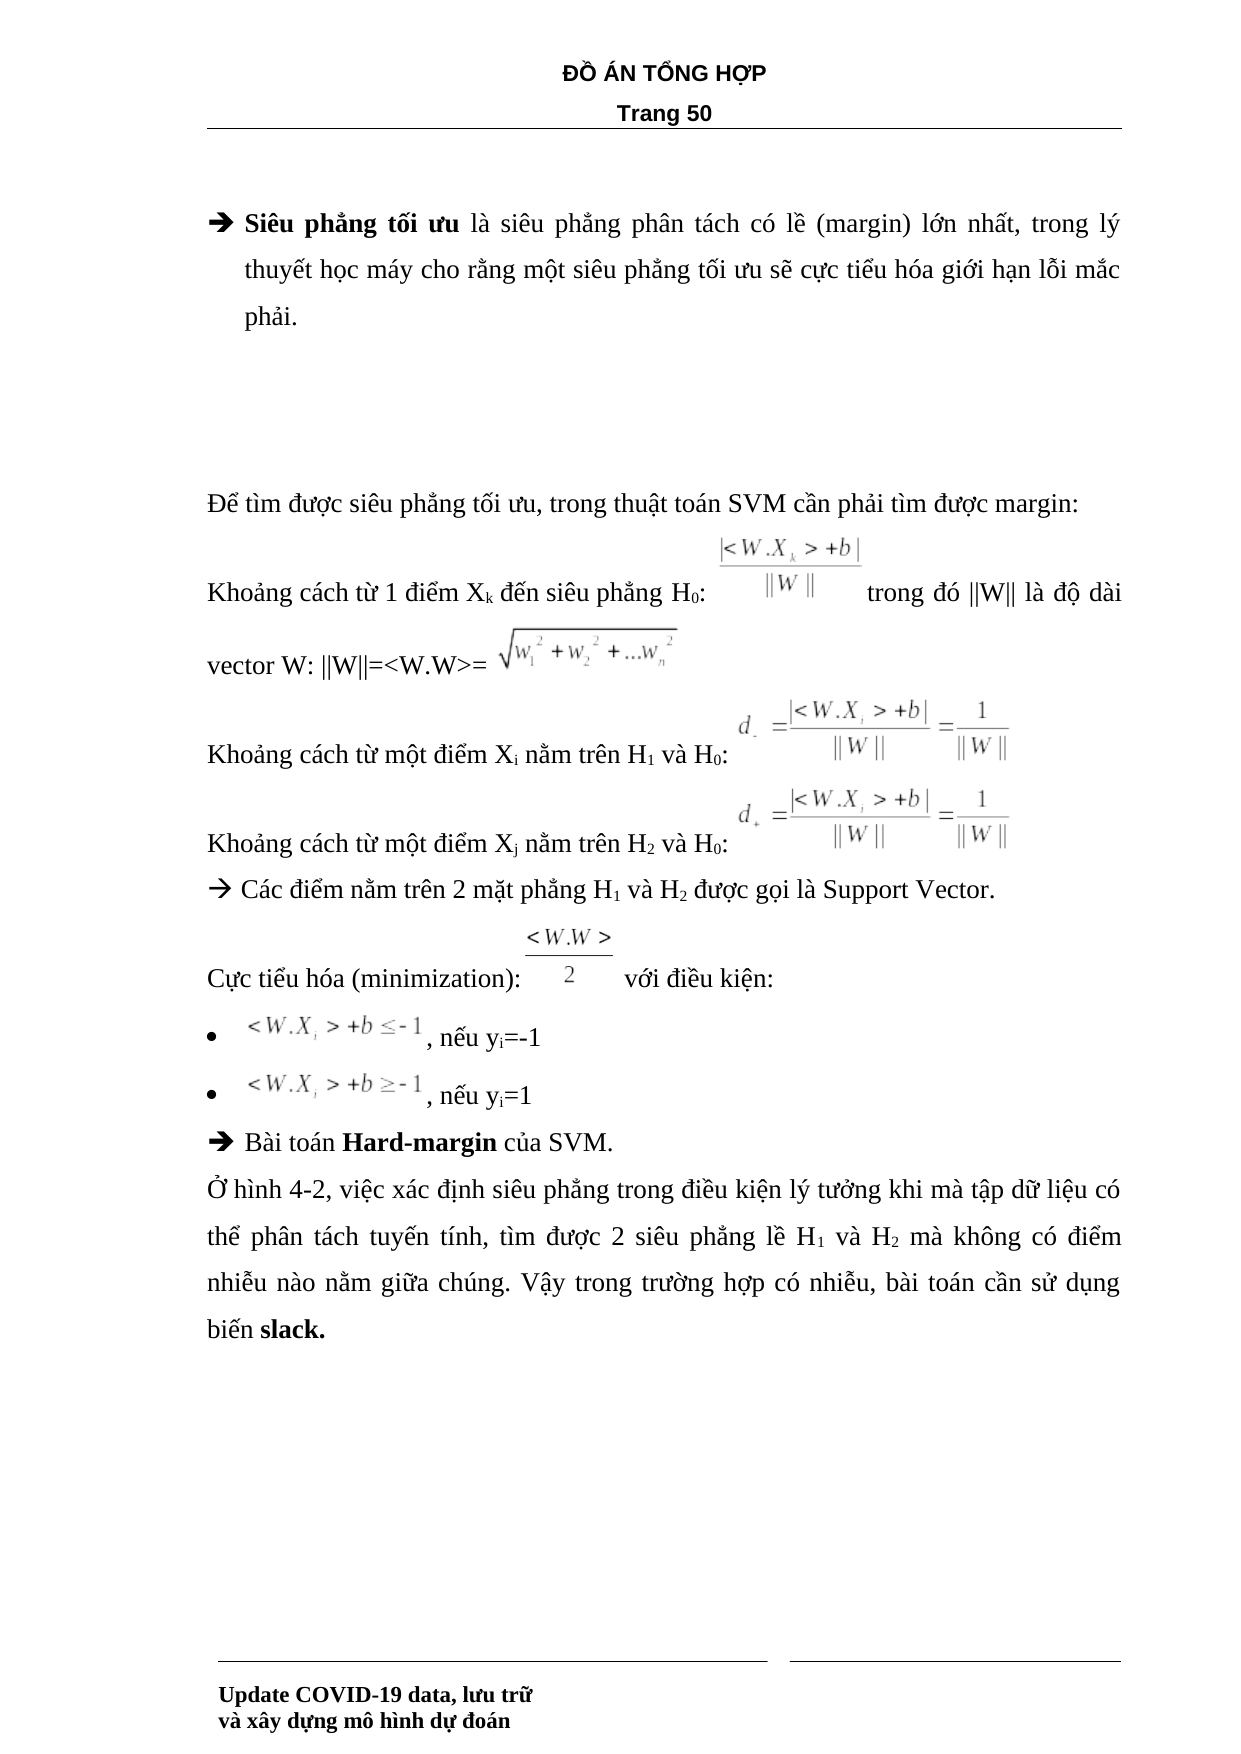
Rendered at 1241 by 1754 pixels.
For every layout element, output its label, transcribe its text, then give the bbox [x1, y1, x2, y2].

text Ở hình 4-2, việc xác định siêu phẳng trong điều kiện lý tưởng khi mà tập dữ liệu có thể phân tách tuyến tính, tìm được 2 siêu phẳng lề H1 và H2 mà không có điểm nhiễu nào nằm giữa chúng. Vậy trong trường hợp có nhiễu, bài toán cần sử dụng biến slack. [207, 1173, 1122, 1344]
text Cực tiểu hóa (minimization): với điều kiện: [207, 920, 1122, 993]
text Để tìm được siêu phẳng tối ưu, trong thuật toán SVM cần phải tìm được margin: [207, 487, 1122, 518]
list , nếu yi=-1 [207, 1009, 1122, 1052]
list , nếu yi=1 [207, 1068, 1122, 1111]
text Khoảng cách từ một điểm Xi nằm trên H1 và H0: [207, 696, 1122, 769]
text Các điểm nằm trên 2 mặt phẳng H1 và H2 được gọi là Support Vector. [207, 873, 1122, 905]
list Siêu phẳng tối ưu là siêu phẳng phân tách có lề (margin) lớn nhất, trong lý thuyết học máy cho rằng một siêu phẳng tối ưu sẽ cực tiểu hóa giới hạn lỗi mắc phải. [207, 207, 1122, 331]
list Bài toán Hard-margin của SVM. [207, 1126, 1122, 1158]
text Khoảng cách từ 1 điểm Xk đến siêu phẳng H0: trong đó ||W|| là độ dài vector W: ||W||=<W.W>= [207, 533, 1122, 680]
text Khoảng cách từ một điểm Xj nằm trên H2 và H0: [207, 785, 1122, 858]
